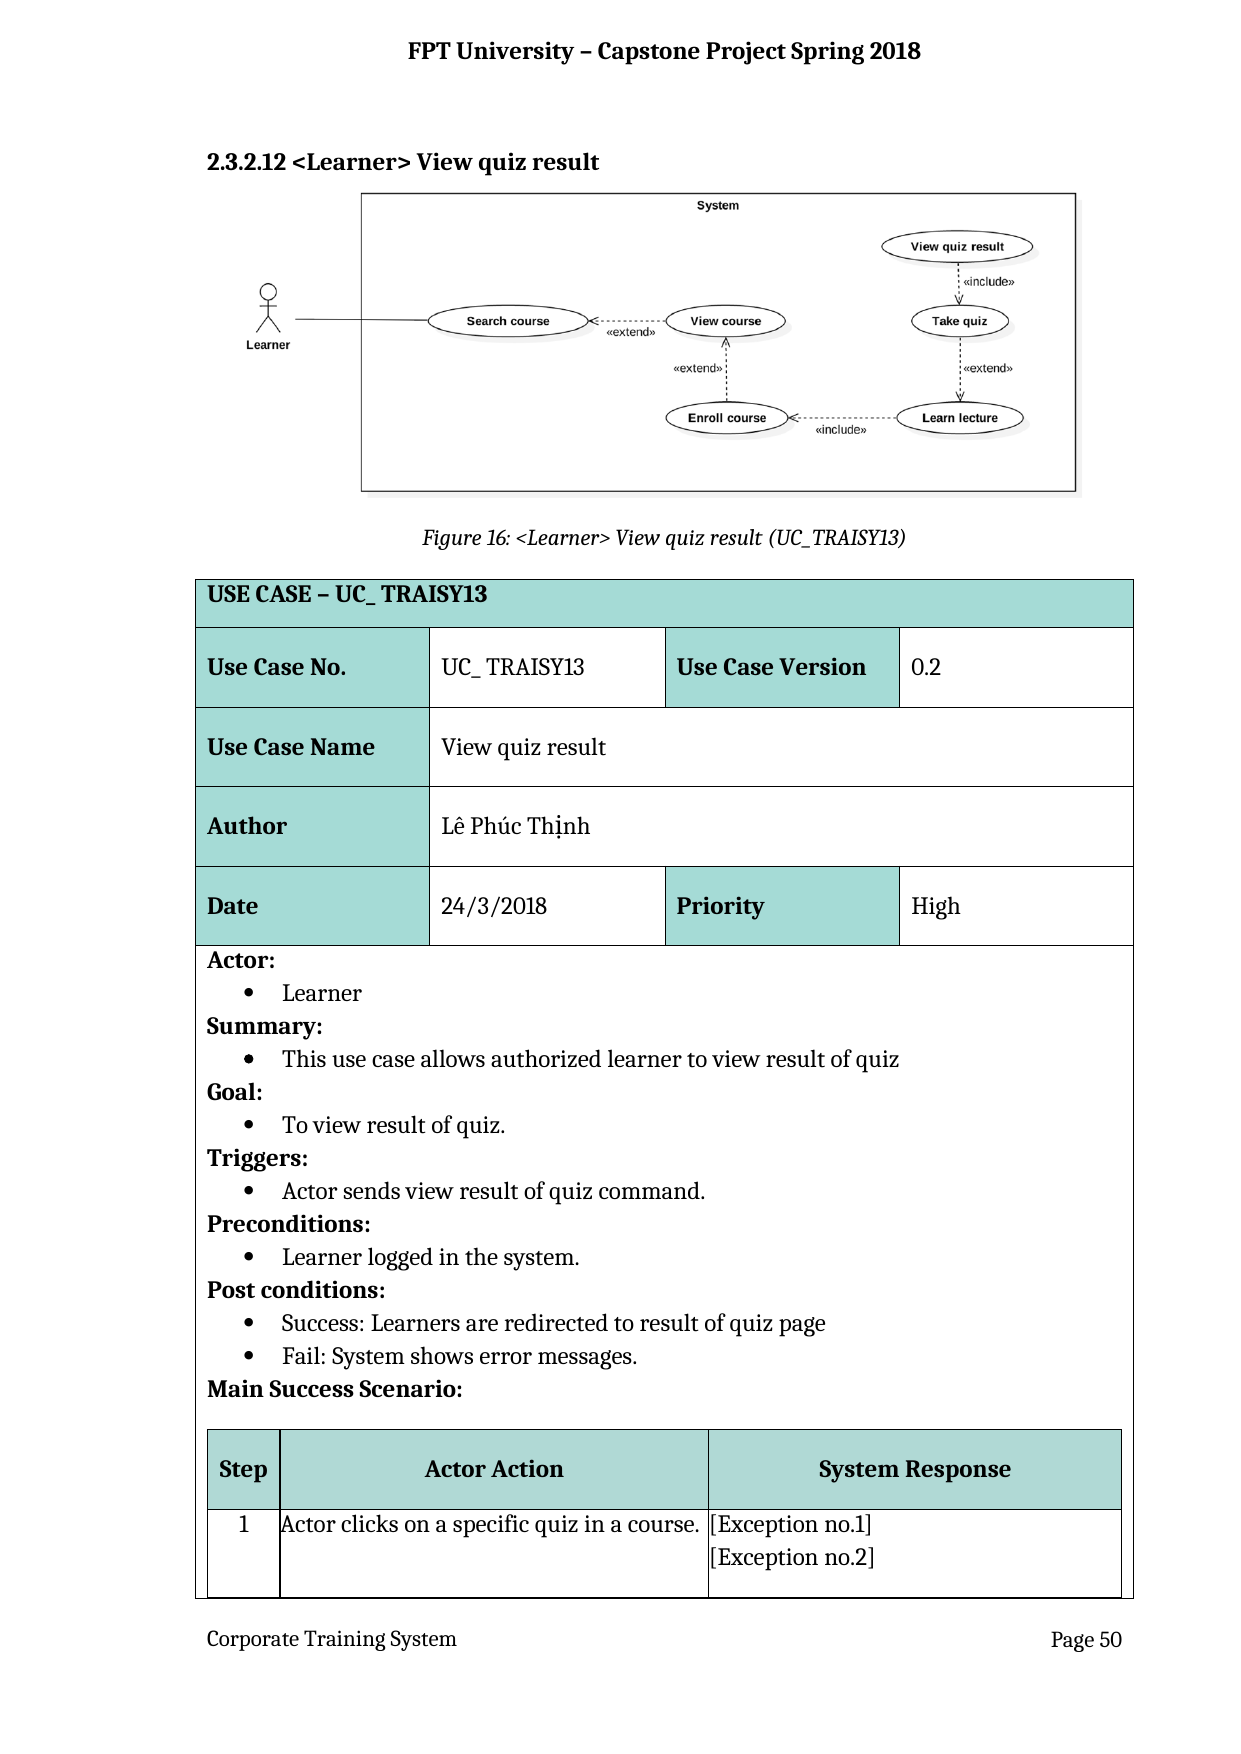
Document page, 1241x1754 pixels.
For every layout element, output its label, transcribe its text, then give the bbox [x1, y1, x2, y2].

table_cell Priority [666, 867, 899, 945]
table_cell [196, 946, 1133, 1598]
table_cell High [900, 867, 1133, 945]
text Figure 16: <Learner> View quiz result (UC_TRAISY13) [207, 524, 1122, 551]
table_cell 24/3/2018 [430, 867, 665, 945]
picture [238, 180, 1091, 506]
table_cell Lê Phúc Thịnh [430, 787, 1133, 866]
table_cell UC_ TRAISY13 [430, 628, 665, 707]
text 2.3.2.12 <Learner> View quiz result [207, 148, 1122, 176]
table_cell Use Case Version [666, 628, 899, 707]
table_cell Use Case No. [196, 628, 429, 707]
table_cell Date [196, 867, 429, 945]
table_header USE CASE – UC_ TRAISY13 [196, 580, 1133, 627]
table_cell Use Case Name [196, 708, 429, 786]
table_cell View quiz result [430, 708, 1133, 786]
table_cell Author [196, 787, 429, 866]
table_cell 0.2 [900, 628, 1133, 707]
